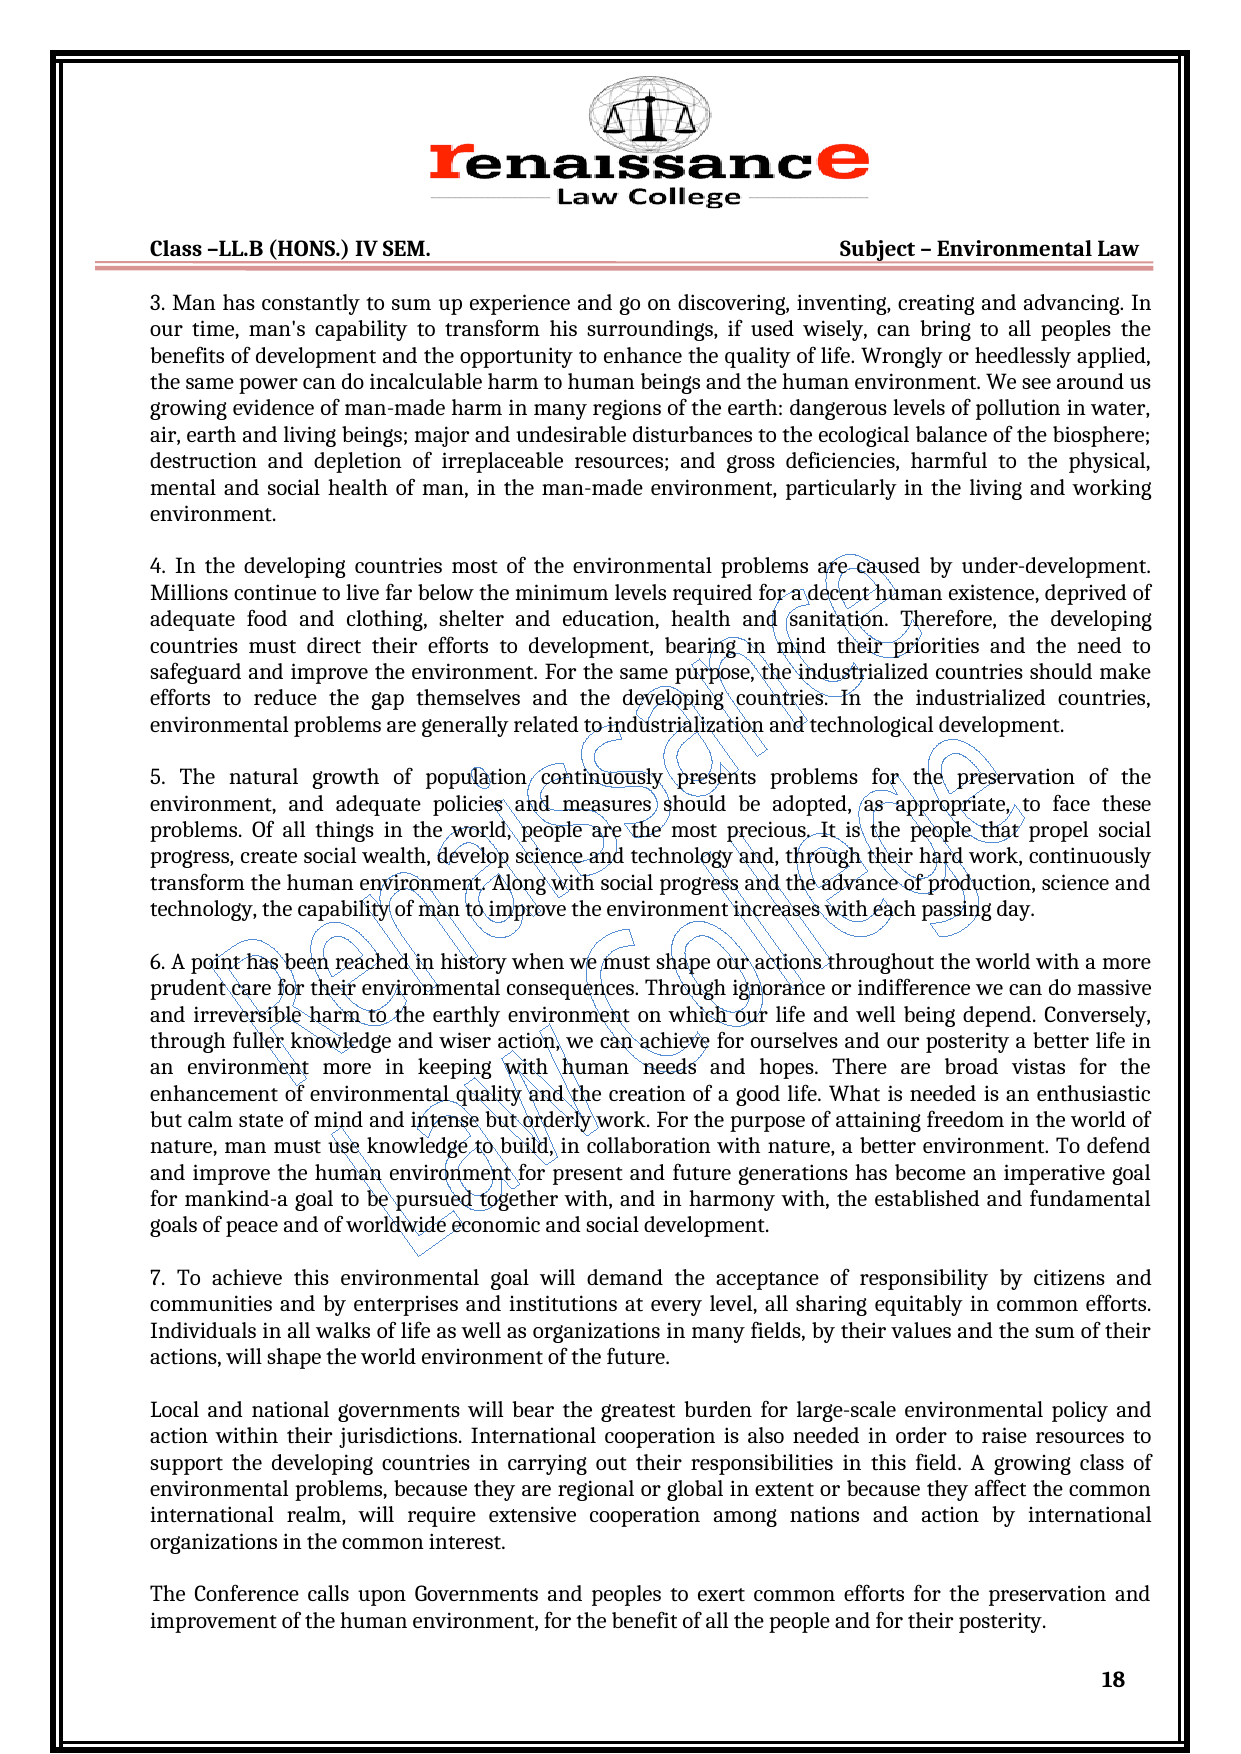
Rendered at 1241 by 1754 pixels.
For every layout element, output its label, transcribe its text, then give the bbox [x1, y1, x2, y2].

text 6. A point has been reached in history when we must shape our actions throughout the world with a more prudent care for their environmental consequences. Through ignorance or indifference we can do massive and irreversible harm to the earthly environment on which our life and well being depend. Conversely, through fuller knowledge and wiser action, we can achieve for ourselves and our posterity a better life in an environment more in keeping with human needs and hopes. There are broad vistas for the enhancement of environmental quality and the creation of a good life. What is needed is an enthusiastic but calm state of mind and intense but orderly work. For the purpose of attaining freedom in the world of nature, man must use knowledge to build, in collaboration with nature, a better environment. To defend and improve the human environment for present and future generations has become an imperative goal for mankind-a goal to be pursued together with, and in harmony with, the established and fundamental goals of peace and of worldwide economic and social development. [150, 949, 1153, 1238]
text 3. Man has constantly to sum up experience and go on discovering, inventing, creating and advancing. In our time, man's capability to transform his surroundings, if used wisely, can bring to all peoples the benefits of development and the opportunity to enhance the quality of life. Wrongly or heedlessly applied, the same power can do incalculable harm to human beings and the human environment. We see around us growing evidence of man-made harm in many regions of the earth: dangerous levels of pollution in water, air, earth and living beings; major and undesirable disturbances to the ecological balance of the biosphere; destruction and depletion of irreplaceable resources; and gross deficiencies, harmful to the physical, mental and social health of man, in the man-made environment, particularly in the living and working environment. [150, 290, 1153, 527]
picture [406, 75, 897, 209]
text The Conference calls upon Governments and peoples to exert common efforts for the preservation and improvement of the human environment, for the benefit of all the people and for their posterity. [150, 1581, 1153, 1634]
text 5. The natural growth of population continuously presents problems for the preservation of the environment, and adequate policies and measures should be adopted, as appropriate, to face these problems. Of all things in the world, people are the most precious. It is the people that propel social progress, create social wealth, develop science and technology and, through their hard work, continuously transform the human environment. Along with social progress and the advance of production, science and technology, the capability of man to improve the environment increases with each passing day. [150, 764, 1153, 922]
text 7. To achieve this environmental goal will demand the acceptance of responsibility by citizens and communities and by enterprises and institutions at every level, all sharing equitably in common efforts. Individuals in all walks of life as well as organizations in many fields, by their values and the sum of their actions, will shape the world environment of the future. [150, 1265, 1153, 1370]
text 4. In the developing countries most of the environmental problems are caused by under-development. Millions continue to live far below the minimum levels required for a decent human existence, deprived of adequate food and clothing, shelter and education, health and sanitation. Therefore, the developing countries must direct their efforts to development, bearing in mind their priorities and the need to safeguard and improve the environment. For the same purpose, the industrialized countries should make efforts to reduce the gap themselves and the developing countries. In the industrialized countries, environmental problems are generally related to industrialization and technological development. [150, 553, 1153, 738]
text Local and national governments will bear the greatest burden for large-scale environmental policy and action within their jurisdictions. International cooperation is also needed in order to raise resources to support the developing countries in carrying out their responsibilities in this field. A growing class of environmental problems, because they are regional or global in extent or because they affect the common international realm, will require extensive cooperation among nations and action by international organizations in the common interest. [150, 1397, 1153, 1555]
